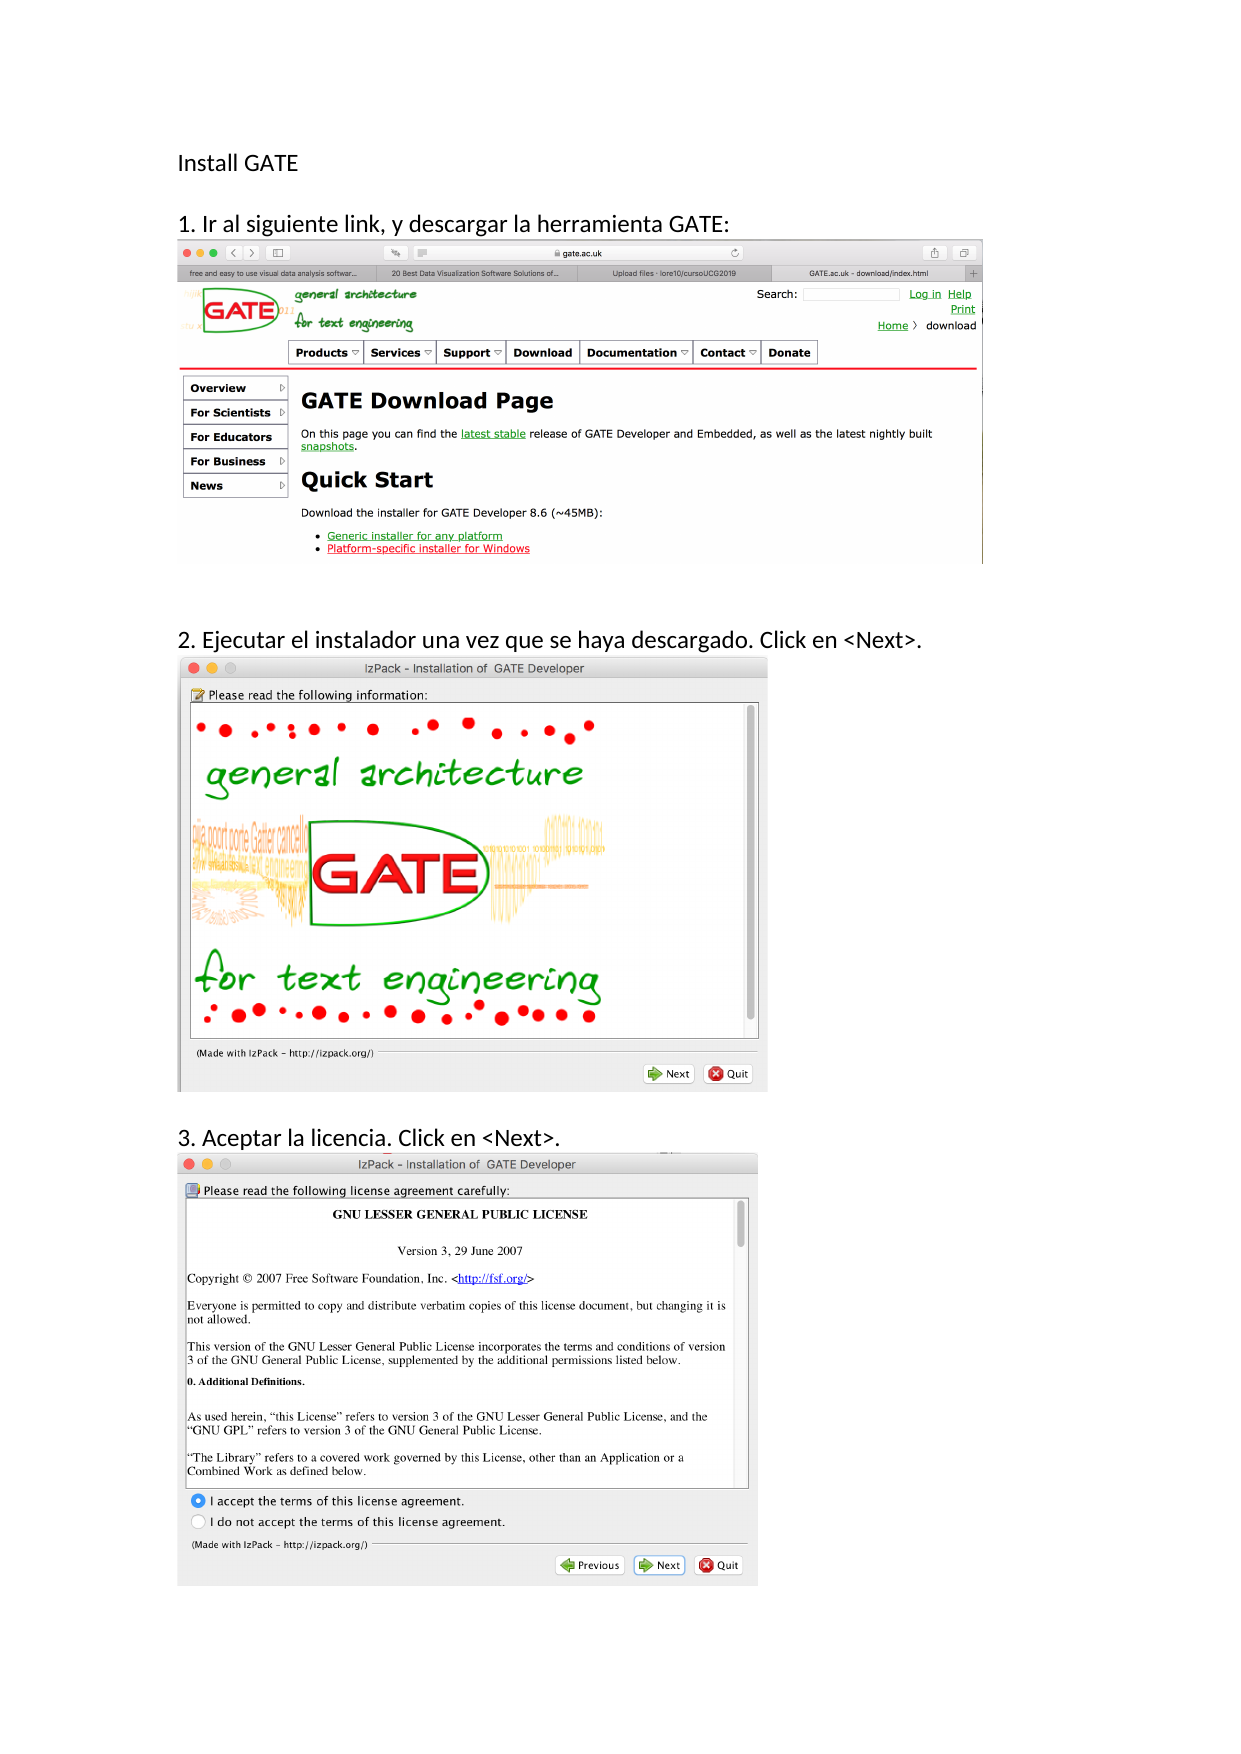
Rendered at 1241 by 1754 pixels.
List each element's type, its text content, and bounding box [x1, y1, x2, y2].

picture [177, 655, 768, 1092]
text 3. Aceptar la licencia. Click en <Next>. [177, 1122, 1063, 1152]
text 2. Ejecutar el instalador una vez que se haya descargado. Click en <Next>. [177, 624, 1063, 655]
text Install GATE [177, 148, 1063, 178]
picture [177, 1152, 758, 1586]
text 1. Ir al siguiente link, y descargar la herramienta GATE: [177, 209, 1063, 239]
picture [177, 239, 983, 564]
